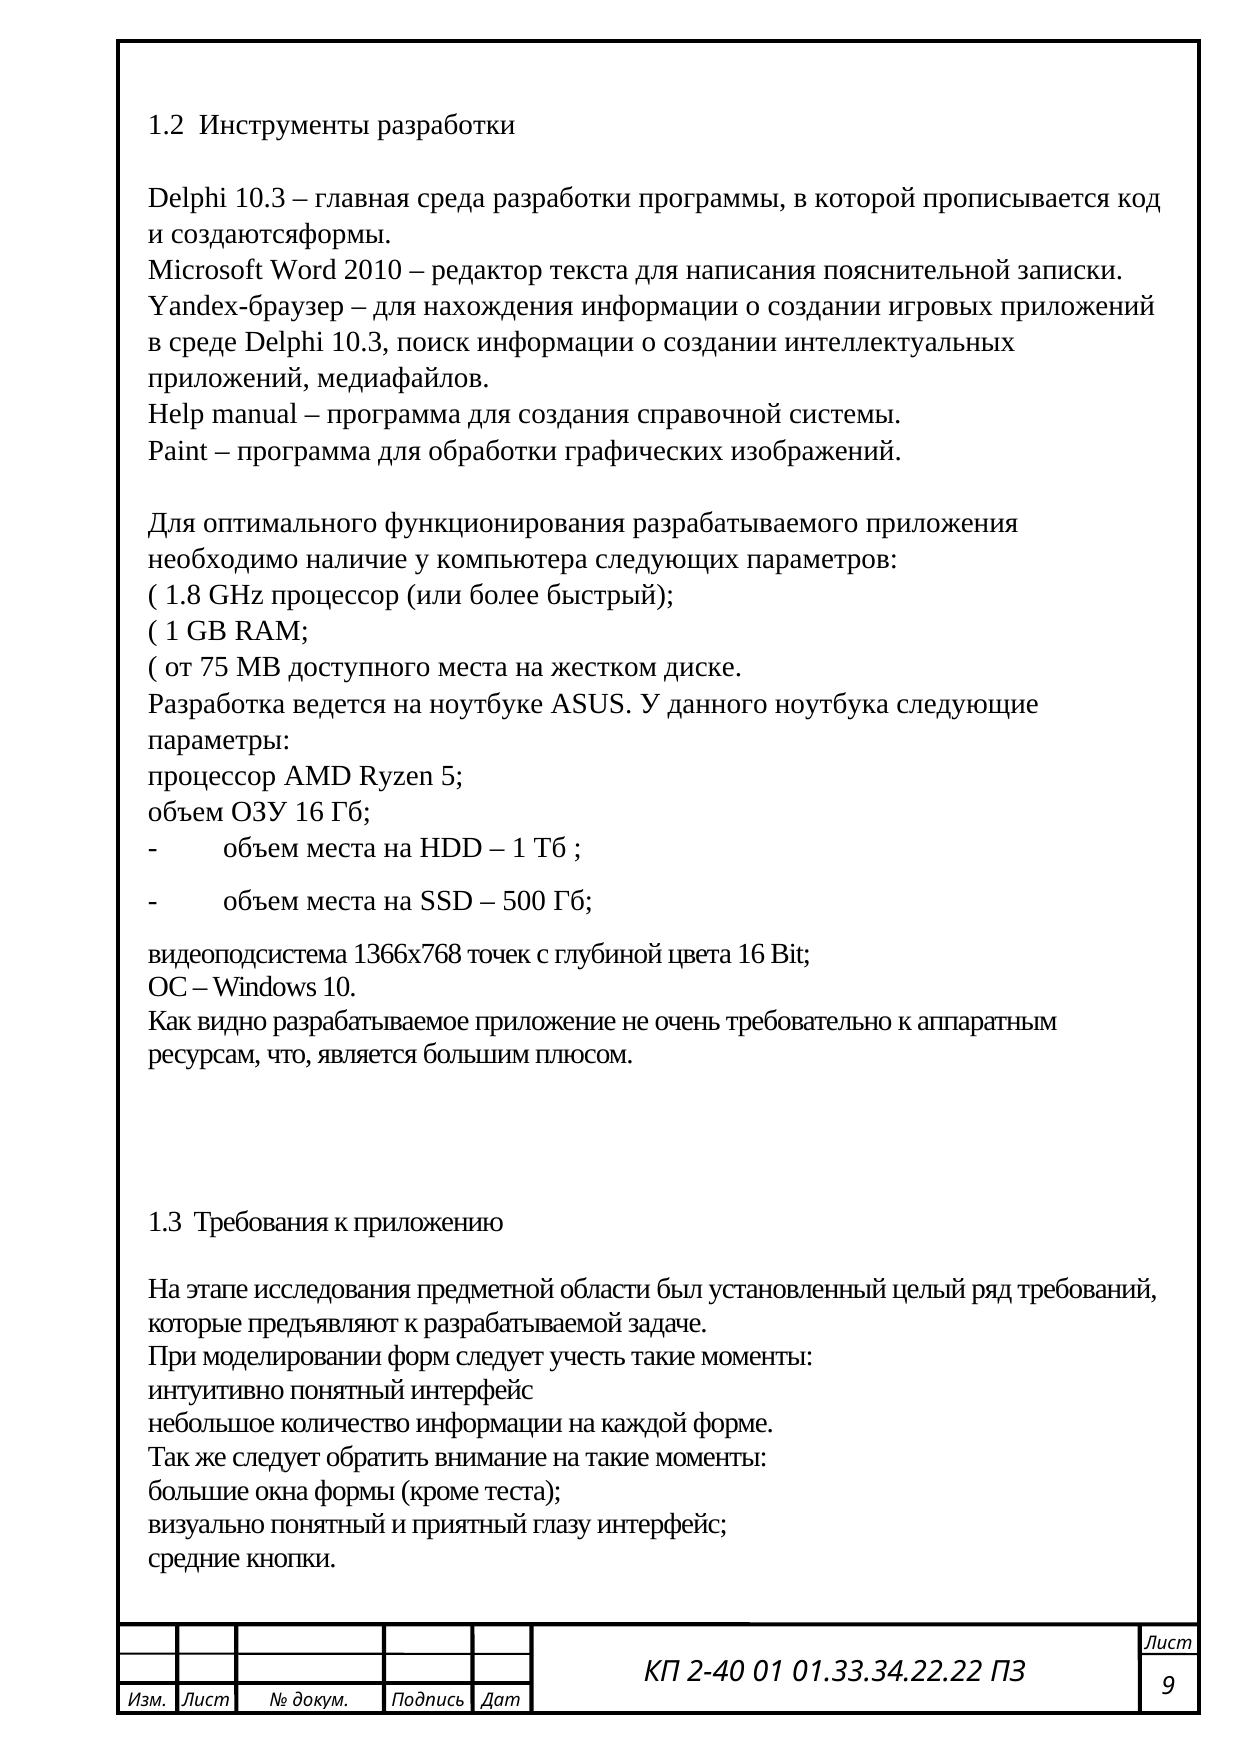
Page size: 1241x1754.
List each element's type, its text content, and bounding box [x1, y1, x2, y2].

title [148, 936, 1175, 1573]
text 1.2 Инструменты разработки Delphi 10.3 – главная среда разработки программы, в которой прописывается код и создаютсяформы. Microsoft Word 2010 – редактор текста для написания пояснительной записки. Yandex-браузер – для нахождения информации о создании игровых приложений в среде Delphi 10.3, поиск информации о создании интеллектуальных приложений, медиафайлов. Help manual – программа для создания справочной системы. Paint – программа для обработки графических изображений. Для оптимального функционирования разрабатываемого приложения необходимо наличие у компьютера следующих параметров: ( 1.8 GHz процессор (или более быстрый); ( 1 GB RAM; ( от 75 MB доступного места на жестком диске. Разработка ведется на ноутбуке ASUS. У данного ноутбука следующие параметры: процессор AMD Ryzen 5; объем ОЗУ 16 Гб; - объем места на HDD – 1 Тб ; [148, 107, 1175, 864]
text - объем места на SSD – 500 Гб; [148, 883, 1175, 917]
